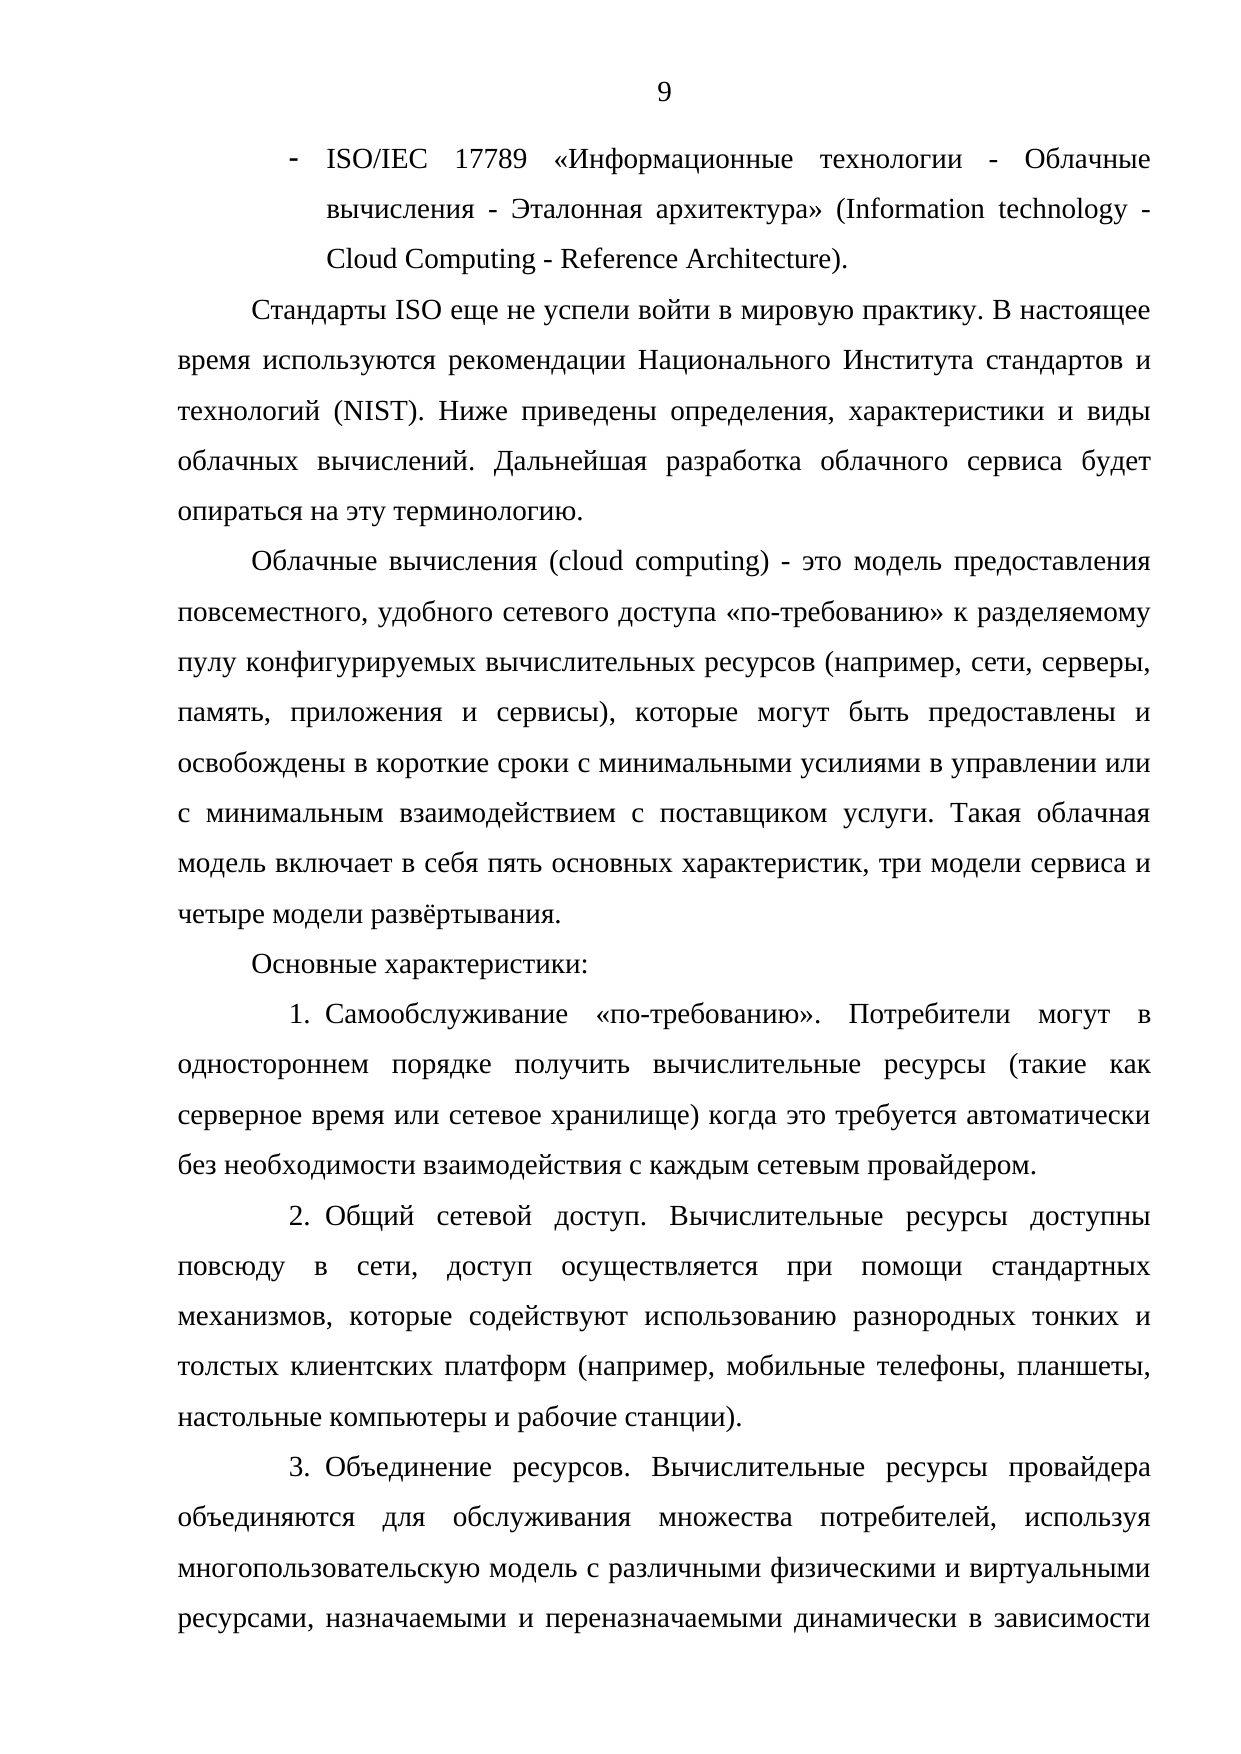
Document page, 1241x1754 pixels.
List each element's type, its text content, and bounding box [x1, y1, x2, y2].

text Основные характеристики: [177, 946, 1152, 979]
text Стандарты ISO еще не успели войти в мировую практику. В настоящее время используются рекомендации Национального Института стандартов и технологий (NIST). Ниже приведены определения, характеристики и виды облачных вычислений. Дальнейшая разработка облачного сервиса будет опираться на эту терминологию. [177, 292, 1152, 527]
text Облачные вычисления (cloud computing) - это модель предоставления повсеместного, удобного сетевого доступа «по-требованию» к разделяемому пулу конфигурируемых вычислительных ресурсов (например, сети, серверы, память, приложения и сервисы), которые могут быть предоставлены и освобождены в короткие сроки с минимальными усилиями в управлении или с минимальным взаимодействием с поставщиком услуги. Такая облачная модель включает в себя пять основных характеристик, три модели сервиса и четыре модели развёртывания. [177, 543, 1152, 929]
list ISO/IEC 17789 «Информационные технологии - Облачные вычисления - Эталонная архитектура» (Information technology - Cloud Computing - Reference Architecture). [288, 141, 1152, 275]
list Самообслуживание «по-требованию». Потребители могут в одностороннем порядке получить вычислительные ресурсы (такие как серверное время или сетевое хранилище) когда это требуется автоматически без необходимости взаимодействия с каждым сетевым провайдером. [177, 996, 1152, 1181]
list Общий сетевой доступ. Вычислительные ресурсы доступны повсюду в сети, доступ осуществляется при помощи стандартных механизмов, которые содействуют использованию разнородных тонких и толстых клиентских платформ (например, мобильные телефоны, планшеты, настольные компьютеры и рабочие станции). [177, 1198, 1152, 1432]
